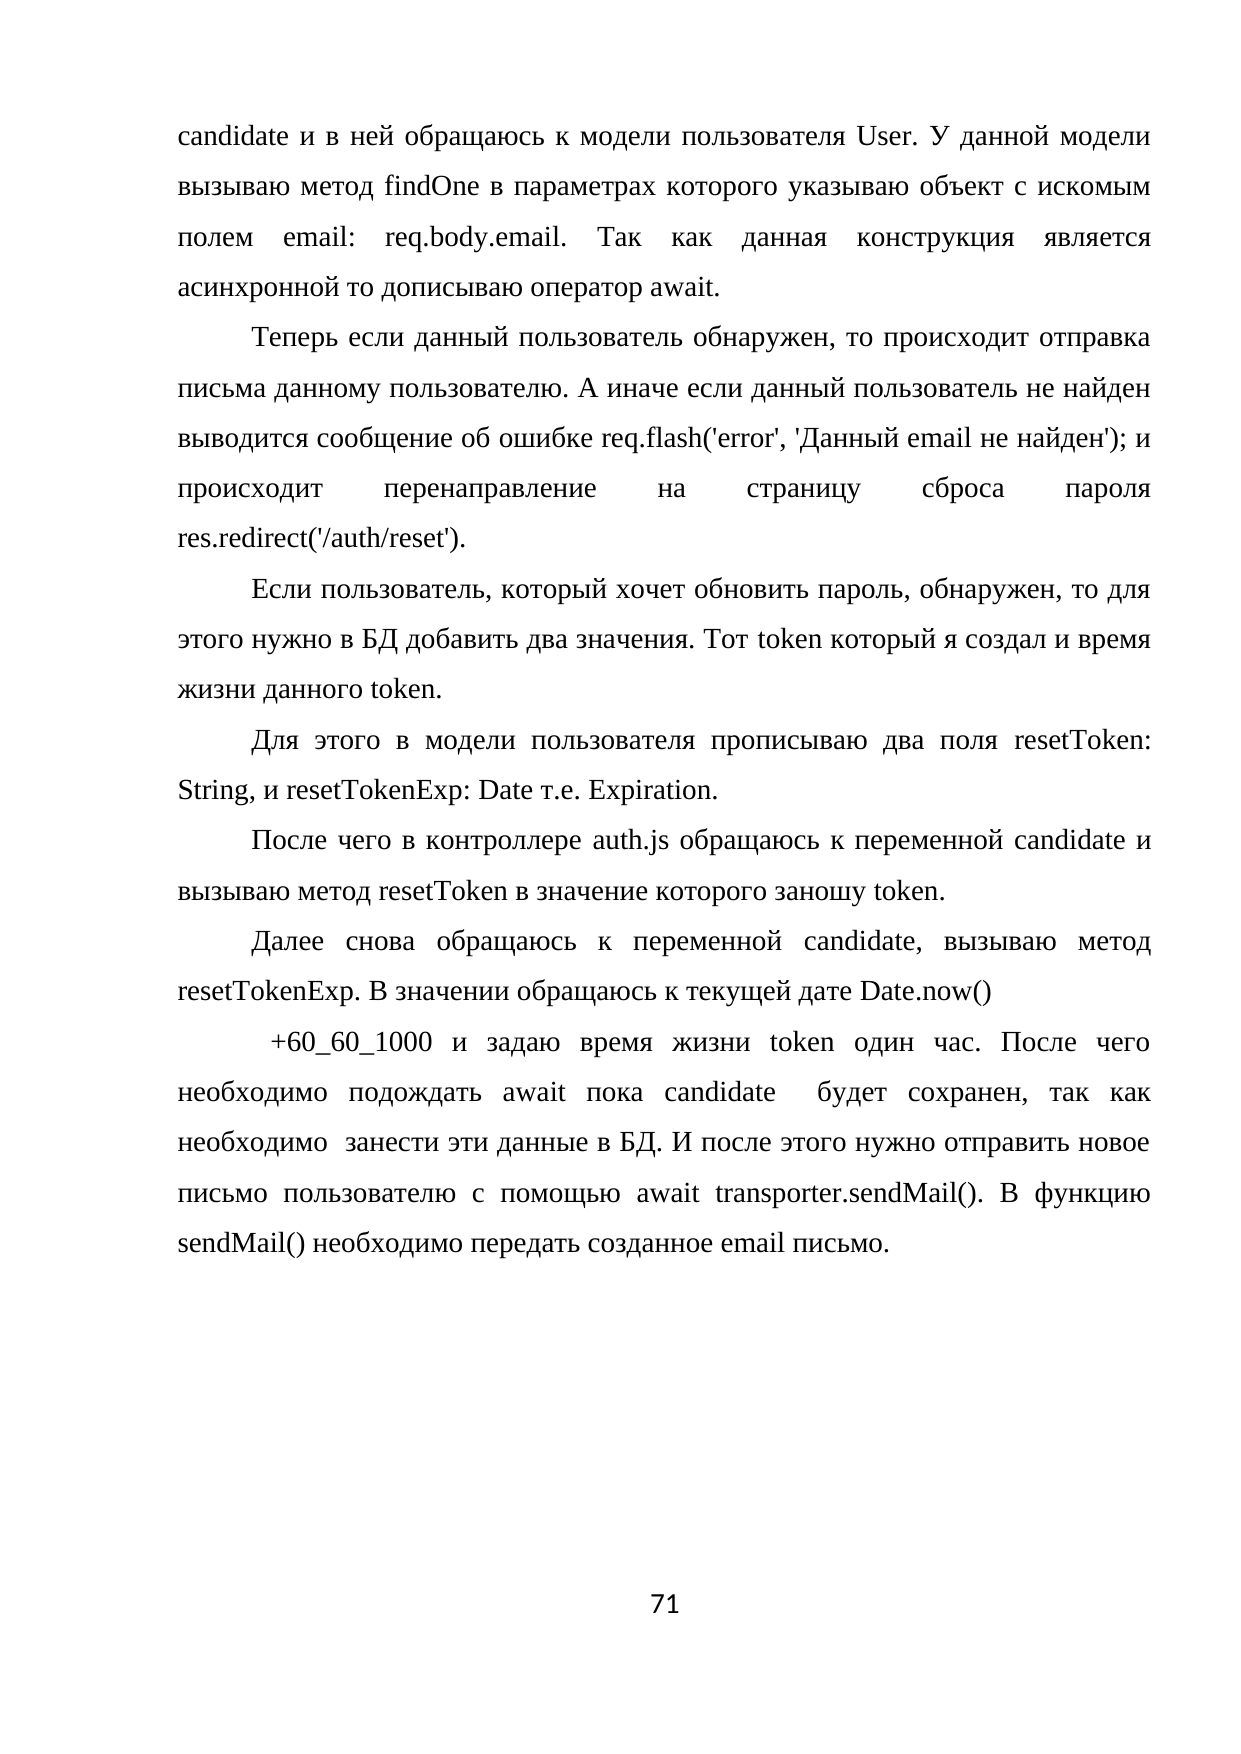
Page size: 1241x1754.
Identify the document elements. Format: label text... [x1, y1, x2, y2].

text После чего в контроллере auth.js обращаюсь к переменной candidate и вызываю метод resetToken в значение которого заношу token. [177, 822, 1152, 906]
text +60_60_1000 и задаю время жизни token один час. После чего необходимо подождать await пока candidate будет сохранен, так как необходимо занести эти данные в БД. И после этого нужно отправить новое письмо пользователю с помощью await transporter.sendMail(). В функцию sendMail() необходимо передать созданное email письмо. [177, 1024, 1152, 1258]
text Если пользователь, который хочет обновить пароль, обнаружен, то для этого нужно в БД добавить два значения. Тот token который я создал и время жизни данного token. [177, 571, 1152, 705]
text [177, 118, 1152, 303]
text Теперь если данный пользователь обнаружен, то происходит отправка письма данному пользователю. А иначе если данный пользователь не найден выводится сообщение об ошибке req.flash('error', 'Данный email не найден'); и происходит перенаправление на страницу сброса пароля res.redirect('/auth/reset'). [177, 319, 1152, 554]
text Для этого в модели пользователя прописываю два поля resetToken: String, и resetTokenExp: Date т.е. Expiration. [177, 722, 1152, 806]
text Далее снова обращаюсь к переменной candidate, вызываю метод resetTokenExp. В значении обращаюсь к текущей дате Date.now() [177, 923, 1152, 1007]
